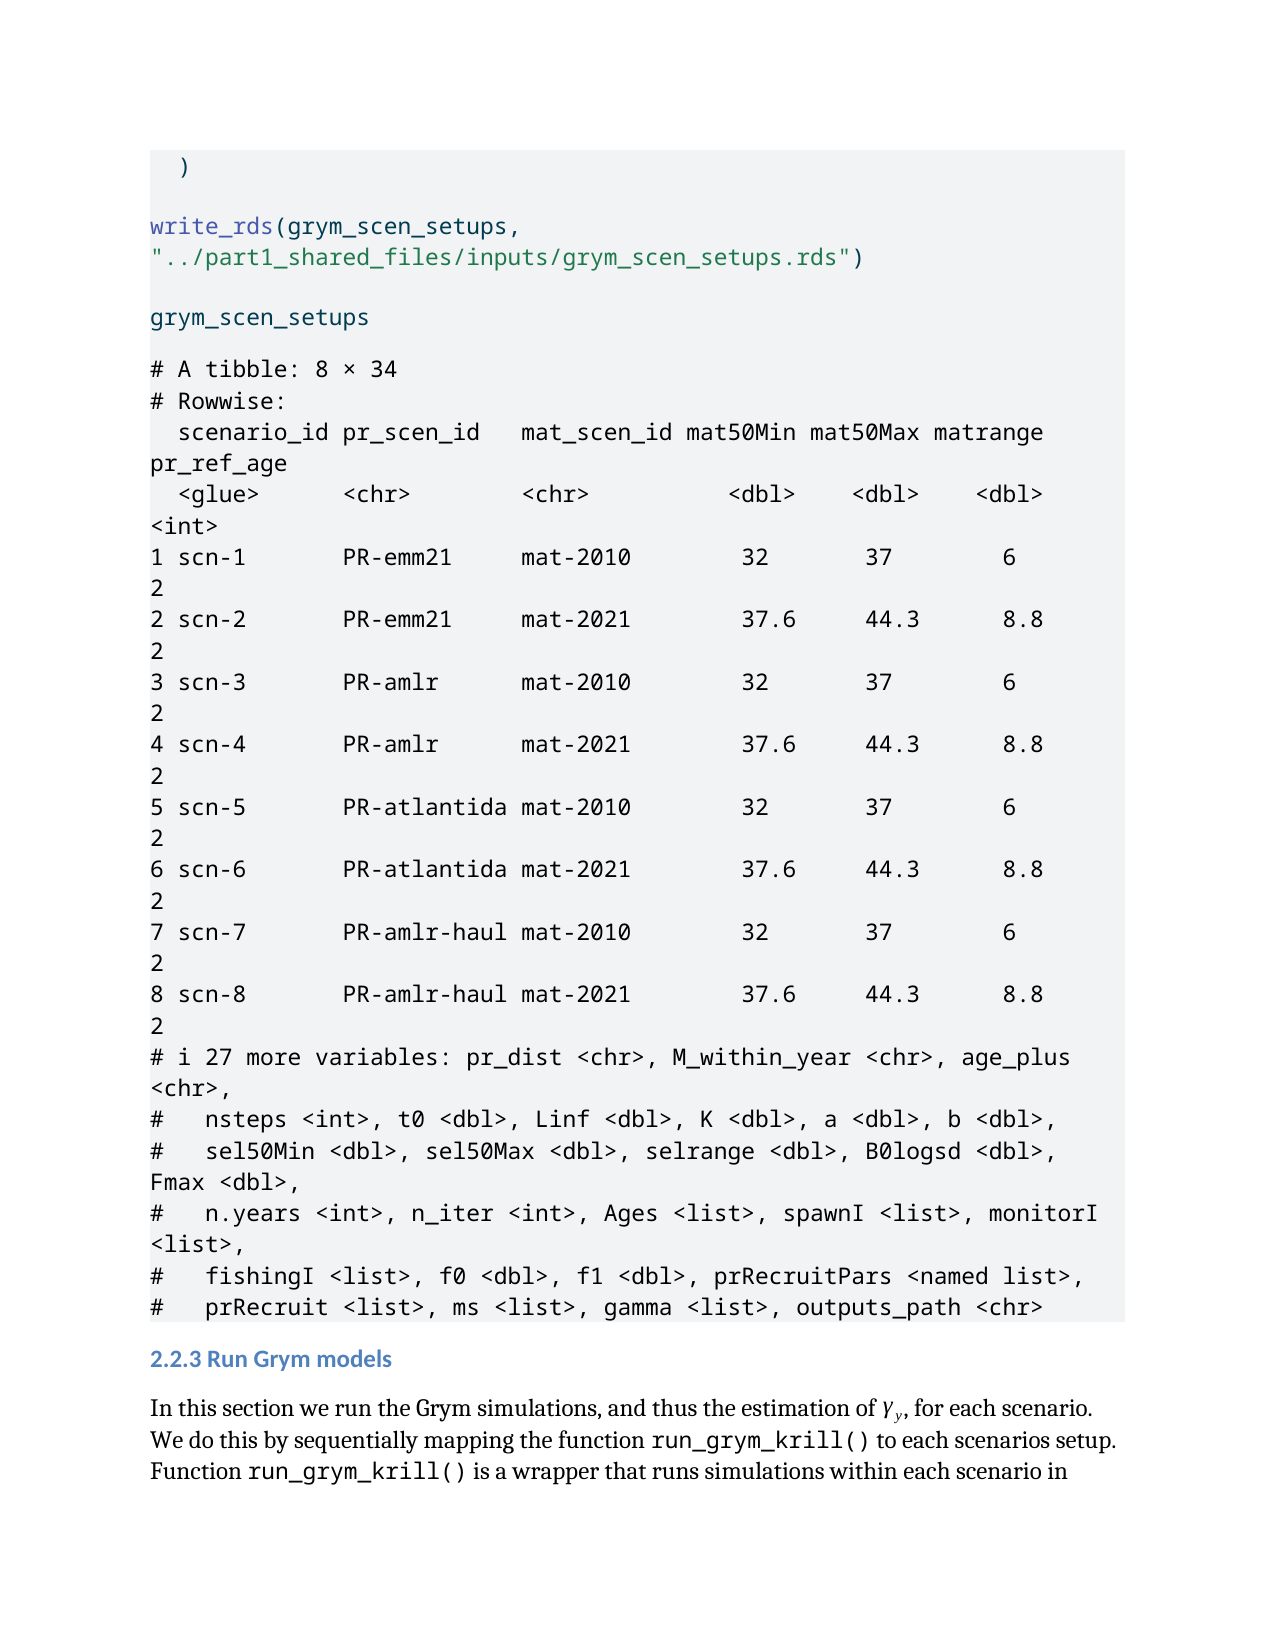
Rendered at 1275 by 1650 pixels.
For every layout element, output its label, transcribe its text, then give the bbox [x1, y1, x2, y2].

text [150, 1392, 1125, 1486]
subtitle 2.2.3 Run Grym models [150, 1343, 1125, 1373]
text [150, 150, 1125, 332]
text # A tibble: 8 × 34 # Rowwise: scenario_id pr_scen_id mat_scen_id mat50Min mat50Max matrange pr_ref_age <glue> <chr> <chr> <dbl> <dbl> <dbl> <int> 1 scn-1 PR-emm21 mat-2010 32 37 6 2 2 scn-2 PR-emm21 mat-2021 37.6 44.3 8.8 2 3 scn-3 PR-amlr mat-2010 32 37 6 2 4 scn-4 PR-amlr mat-2021 37.6 44.3 8.8 2 5 scn-5 PR-atlantida mat-2010 32 37 6 2 6 scn-6 PR-atlantida mat-2021 37.6 44.3 8.8 2 7 scn-7 PR-amlr-haul mat-2010 32 37 6 2 8 scn-8 PR-amlr-haul mat-2021 37.6 44.3 8.8 2 # ℹ 27 more variables: pr_dist <chr>, M_within_year <chr>, age_plus <chr>, # nsteps <int>, t0 <dbl>, Linf <dbl>, K <dbl>, a <dbl>, b <dbl>, # sel50Min <dbl>, sel50Max <dbl>, selrange <dbl>, B0logsd <dbl>, Fmax <dbl>, # n.years <int>, n_iter <int>, Ages <list>, spawnI <list>, monitorI <list>, # fishingI <list>, f0 <dbl>, f1 <dbl>, prRecruitPars <named list>, # prRecruit <list>, ms <list>, gamma <list>, outputs_path <chr> [150, 353, 1125, 1322]
